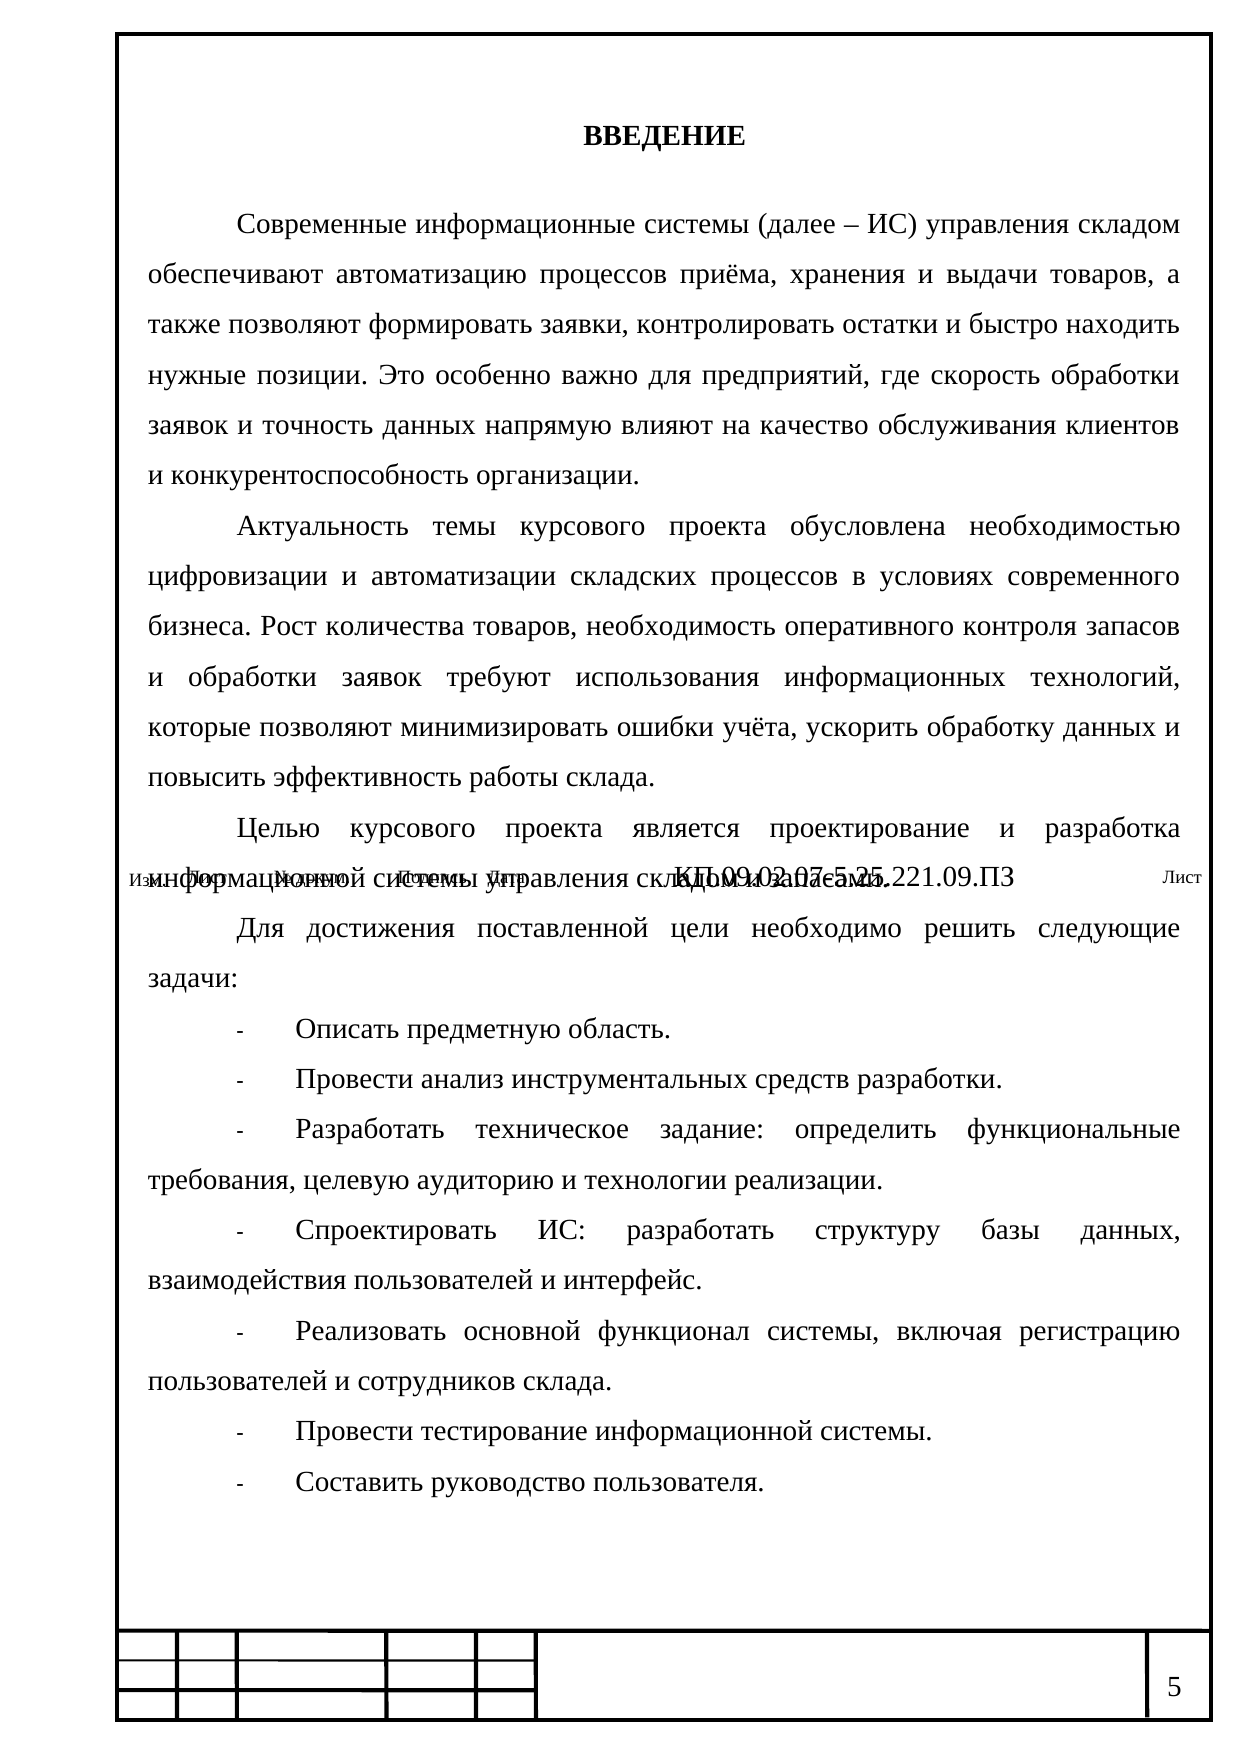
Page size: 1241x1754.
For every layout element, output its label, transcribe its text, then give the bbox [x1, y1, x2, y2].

list Спроектировать ИС: разработать структуру базы данных, взаимодействия пользователей и интерфейс. [148, 1212, 1181, 1296]
text Для достижения поставленной цели необходимо решить следующие задачи: [148, 910, 1181, 994]
text Целью курсового проекта является проектирование и разработка информационной системы управления складом и запасами. [148, 810, 1181, 893]
list Провести тестирование информационной системы. [148, 1413, 1181, 1447]
list Реализовать основной функционал системы, включая регистрацию пользователей и сотрудников склада. [148, 1313, 1181, 1397]
text Современные информационные системы (далее – ИС) управления складом обеспечивают автоматизацию процессов приёма, хранения и выдачи товаров, а также позволяют формировать заявки, контролировать остатки и быстро находить нужные позиции. Это особенно важно для предприятий, где скорость обработки заявок и точность данных напрямую влияют на качество обслуживания клиентов и конкурентоспособность организации. [148, 206, 1181, 491]
list Составить руководство пользователя. [148, 1464, 1181, 1497]
text Актуальность темы курсового проекта обусловлена необходимостью цифровизации и автоматизации складских процессов в условиях современного бизнеса. Рост количества товаров, необходимость оперативного контроля запасов и обработки заявок требуют использования информационных технологий, которые позволяют минимизировать ошибки учёта, ускорить обработку данных и повысить эффективность работы склада. [148, 508, 1181, 793]
list Разработать техническое задание: определить функциональные требования, целевую аудиторию и технологии реализации. [148, 1112, 1181, 1195]
list Провести анализ инструментальных средств разработки. [148, 1061, 1181, 1095]
list Описать предметную область. [148, 1011, 1181, 1044]
text ВВЕДЕНИЕ [148, 118, 1181, 152]
